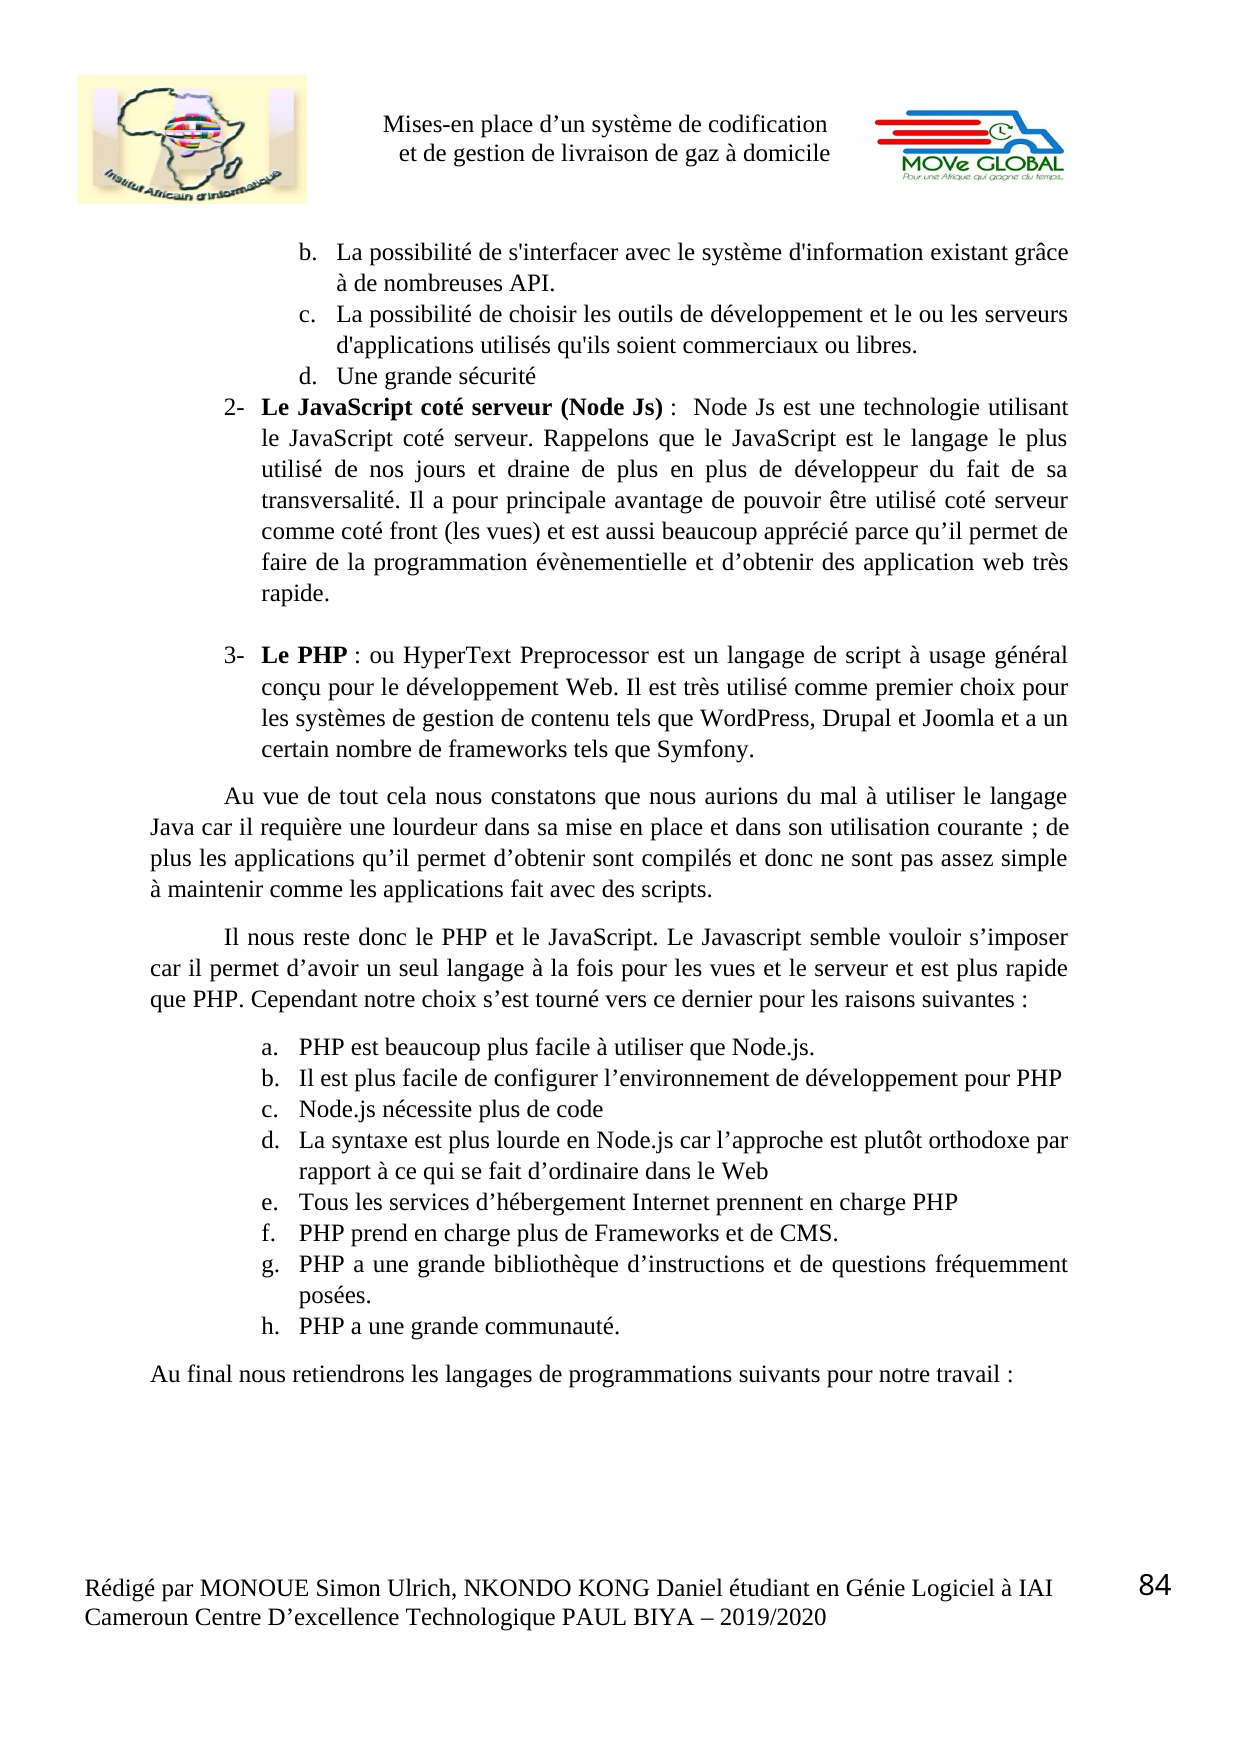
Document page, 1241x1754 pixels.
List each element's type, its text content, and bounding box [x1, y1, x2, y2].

list La possibilité de choisir les outils de développement et le ou les serveurs d'applications utilisés qu'ils soient commerciaux ou libres. [299, 299, 1069, 359]
list PHP est beaucoup plus facile à utiliser que Node.js. [261, 1032, 1069, 1061]
list Il est plus facile de configurer l’environnement de développement pour PHP [261, 1063, 1069, 1092]
list Le JavaScript coté serveur (Node Js) : Node Js est une technologie utilisant le JavaScript coté serveur. Rappelons que le JavaScript est le langage le plus utilisé de nos jours et draine de plus en plus de développeur du fait de sa transversalité. Il a pour principale avantage de pouvoir être utilisé coté serveur comme coté front (les vues) et est aussi beaucoup apprécié parce qu’il permet de faire de la programmation évènementielle et d’obtenir des application web très rapide. [224, 392, 1069, 607]
list PHP a une grande communauté. [261, 1311, 1069, 1340]
list PHP prend en charge plus de Frameworks et de CMS. [261, 1218, 1069, 1247]
list PHP a une grande bibliothèque d’instructions et de questions fréquemment posées. [261, 1249, 1069, 1309]
text Il nous reste donc le PHP et le JavaScript. Le Javascript semble vouloir s’imposer car il permet d’avoir un seul langage à la fois pour les vues et le serveur et est plus rapide que PHP. Cependant notre choix s’est tourné vers ce dernier pour les raisons suivantes : [150, 922, 1069, 1013]
list La syntaxe est plus lourde en Node.js car l’approche est plutôt orthodoxe par rapport à ce qui se fait d’ordinaire dans le Web [261, 1125, 1069, 1185]
text Au vue de tout cela nous constatons que nous aurions du mal à utiliser le langage Java car il requière une lourdeur dans sa mise en place et dans son utilisation courante ; de plus les applications qu’il permet d’obtenir sont compilés et donc ne sont pas assez simple à maintenir comme les applications fait avec des scripts. [150, 781, 1069, 903]
list Le PHP : ou HyperText Preprocessor est un langage de script à usage général conçu pour le développement Web. Il est très utilisé comme premier choix pour les systèmes de gestion de contenu tels que WordPress, Drupal et Joomla et a un certain nombre de frameworks tels que Symfony. [224, 641, 1069, 762]
list La possibilité de s'interfacer avec le système d'information existant grâce à de nombreuses API. [299, 237, 1069, 297]
list Node.js nécessite plus de code [261, 1094, 1069, 1123]
text Au final nous retiendrons les langages de programmations suivants pour notre travail : [150, 1359, 1069, 1388]
picture [859, 95, 1091, 204]
list Une grande sécurité [299, 361, 1069, 390]
list Tous les services d’hébergement Internet prennent en charge PHP [261, 1187, 1069, 1216]
